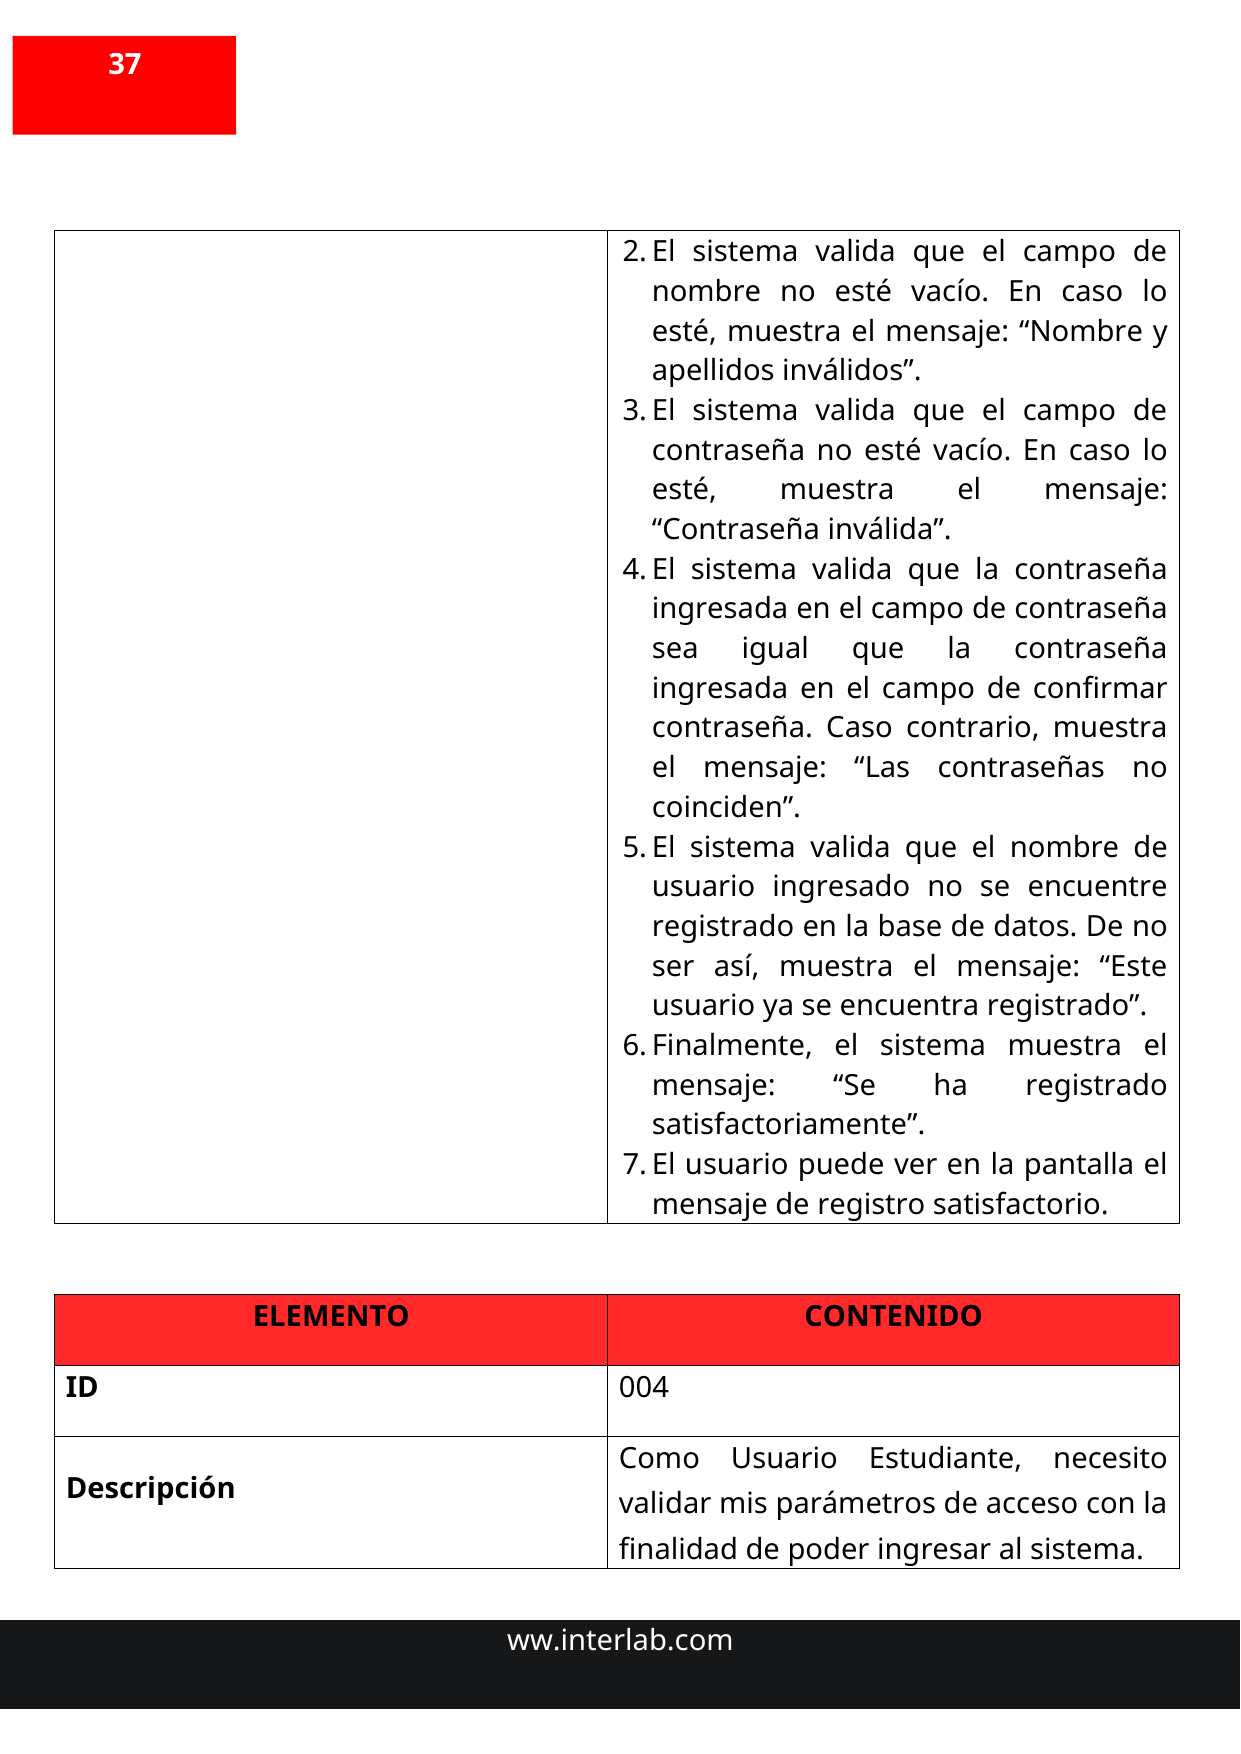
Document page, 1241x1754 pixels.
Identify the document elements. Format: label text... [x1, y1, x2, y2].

table_header ELEMENTO [55, 1295, 607, 1365]
table_cell Como Usuario Estudiante, necesito validar mis parámetros de acceso con la finalidad de poder ingresar al sistema. [608, 1437, 1179, 1568]
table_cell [55, 231, 607, 1223]
table_cell Descripción [55, 1437, 607, 1568]
table_cell ID [55, 1366, 607, 1436]
table_header CONTENIDO [608, 1295, 1179, 1365]
table_cell 004 [608, 1366, 1179, 1436]
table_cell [608, 231, 1179, 1223]
